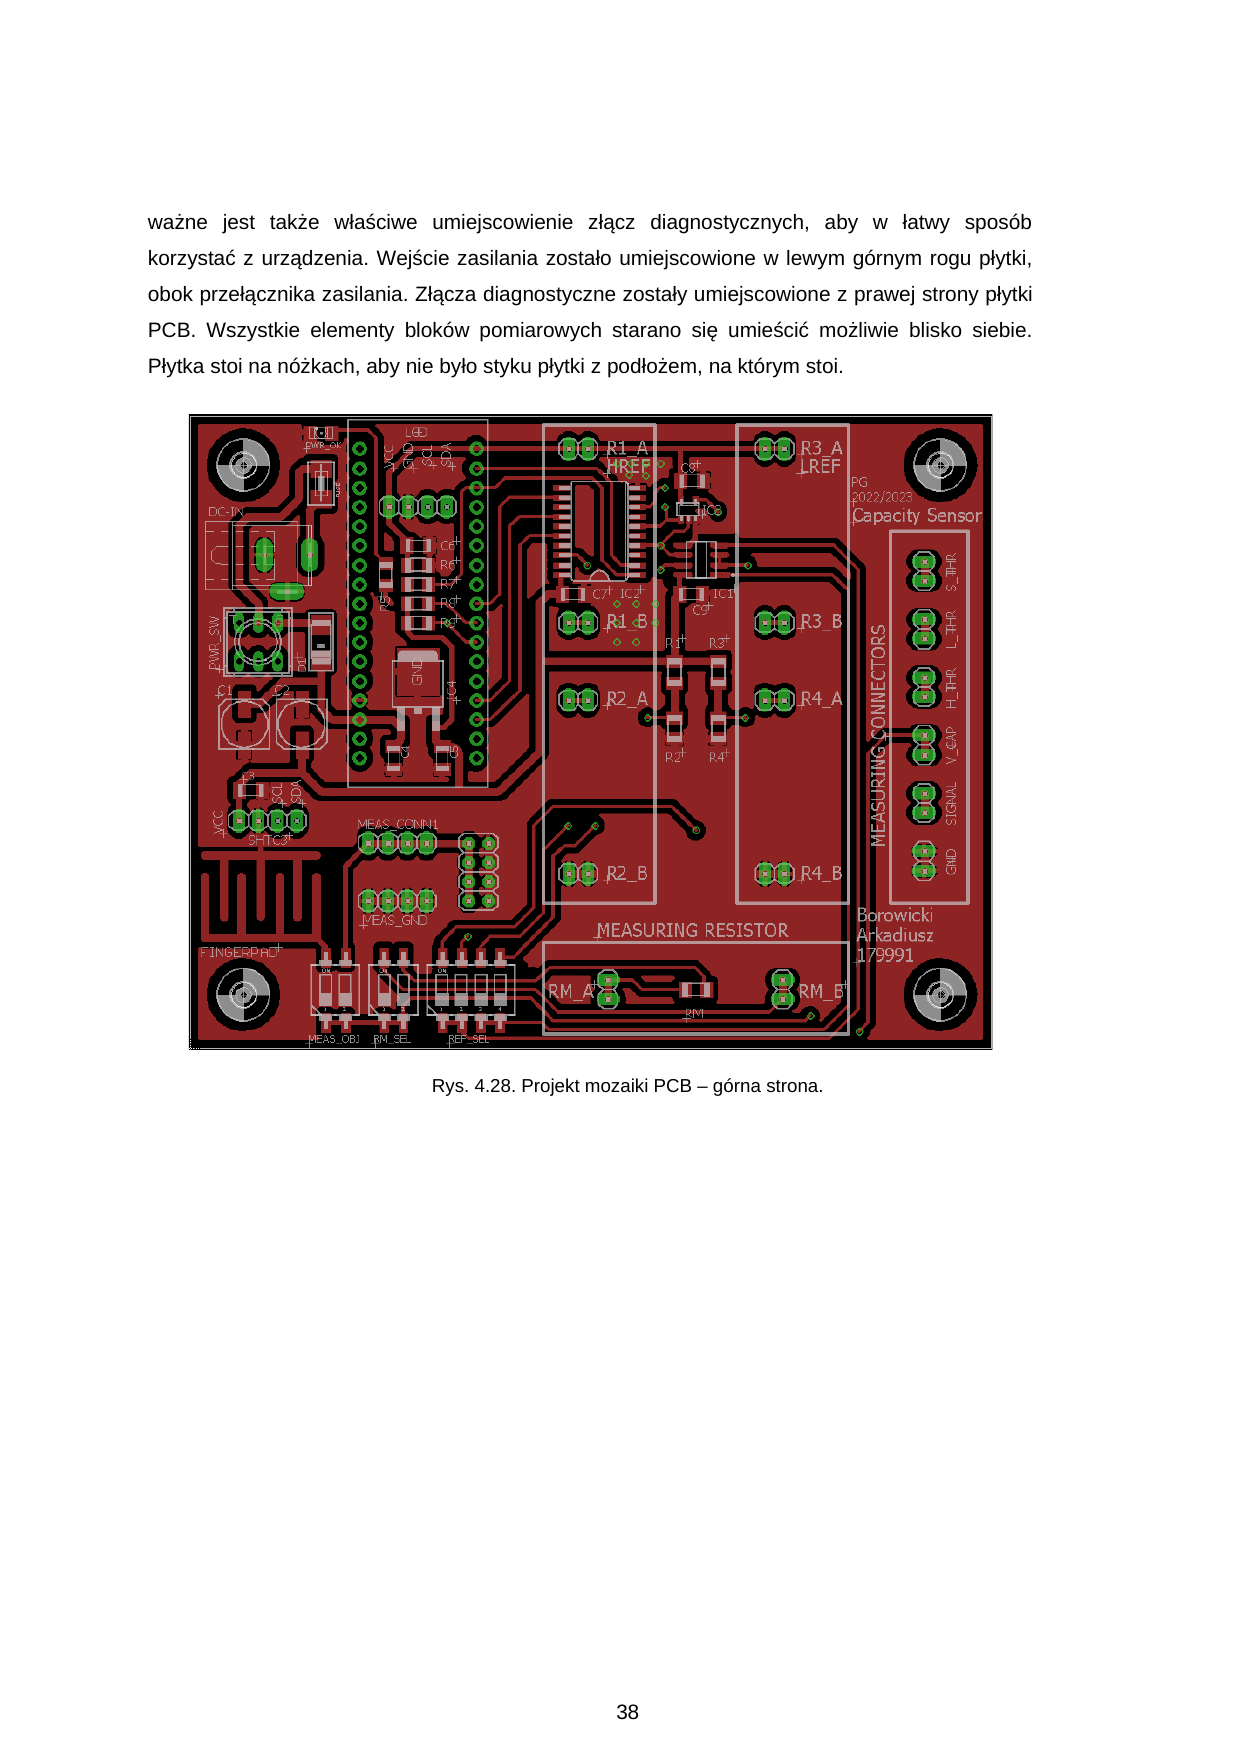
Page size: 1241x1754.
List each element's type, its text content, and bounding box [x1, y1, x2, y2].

picture [188, 414, 993, 1050]
